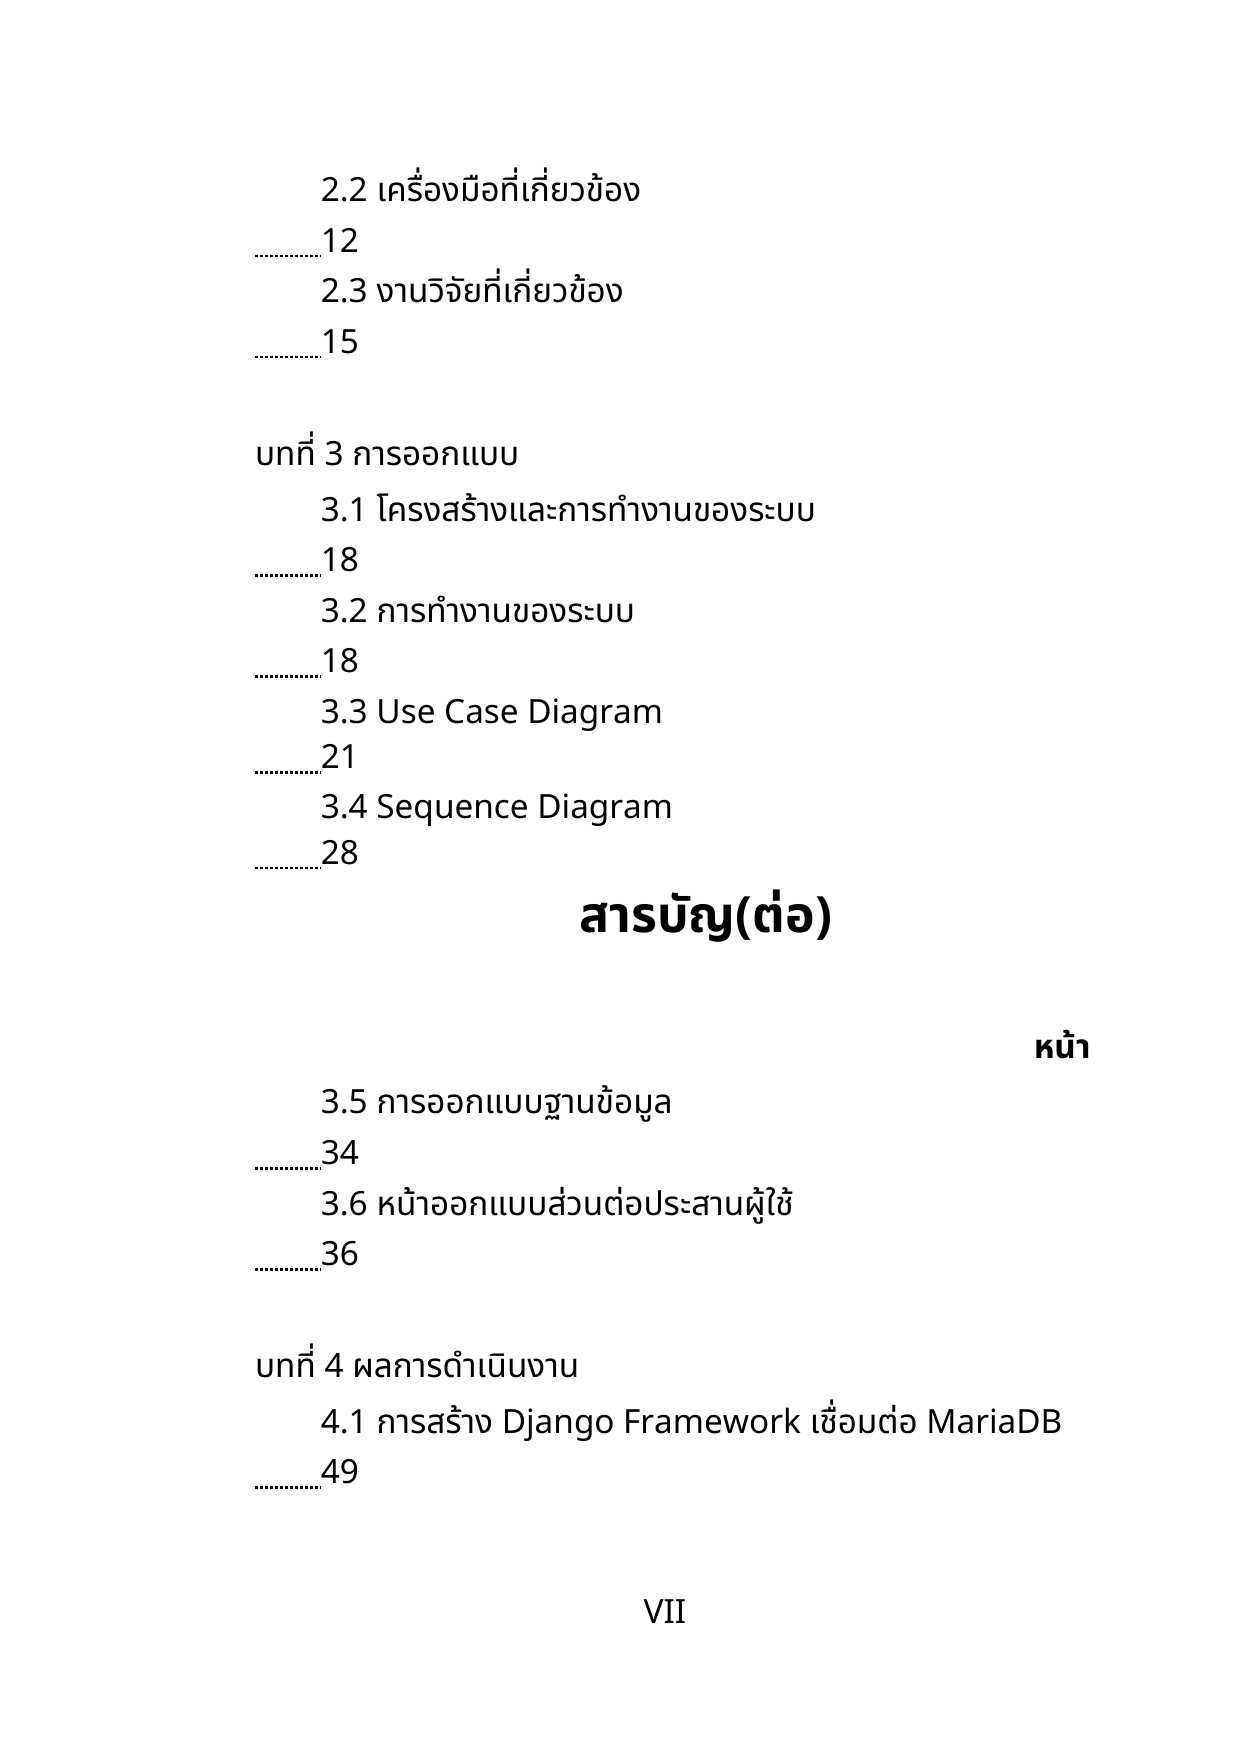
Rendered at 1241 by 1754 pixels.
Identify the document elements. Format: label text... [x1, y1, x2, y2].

text 3.6 หน้าออกแบบส่วนต่อประสานผู้ใช้ 36 [255, 1179, 1090, 1275]
text 3.4 Sequence Diagram 28 [255, 783, 1090, 874]
text 4.1 การสร้าง Django Framework เชื่อมต่อ MariaDB 49 [255, 1398, 1090, 1494]
subtitle สารบัญ(ต่อ) [180, 879, 1090, 955]
text 3.3 Use Case Diagram 21 [255, 687, 1090, 778]
text 3.5 การออกแบบฐานข้อมูล 34 [255, 1078, 1090, 1174]
text บทที่ 4 ผลการดำเนินงาน [255, 1342, 1090, 1393]
text 2.3 งานวิจัยที่เกี่ยวข้อง 15 [255, 267, 1090, 363]
text 2.2 เครื่องมือที่เกี่ยวข้อง 12 [255, 166, 1090, 262]
text 3.1 โครงสร้างและการทำงานของระบบ 18 [255, 485, 1090, 581]
text 3.2 การทำงานของระบบ 18 [255, 586, 1090, 682]
text บทที่ 3 การออกแบบ [255, 430, 1090, 480]
text หน้า [180, 1023, 1090, 1073]
